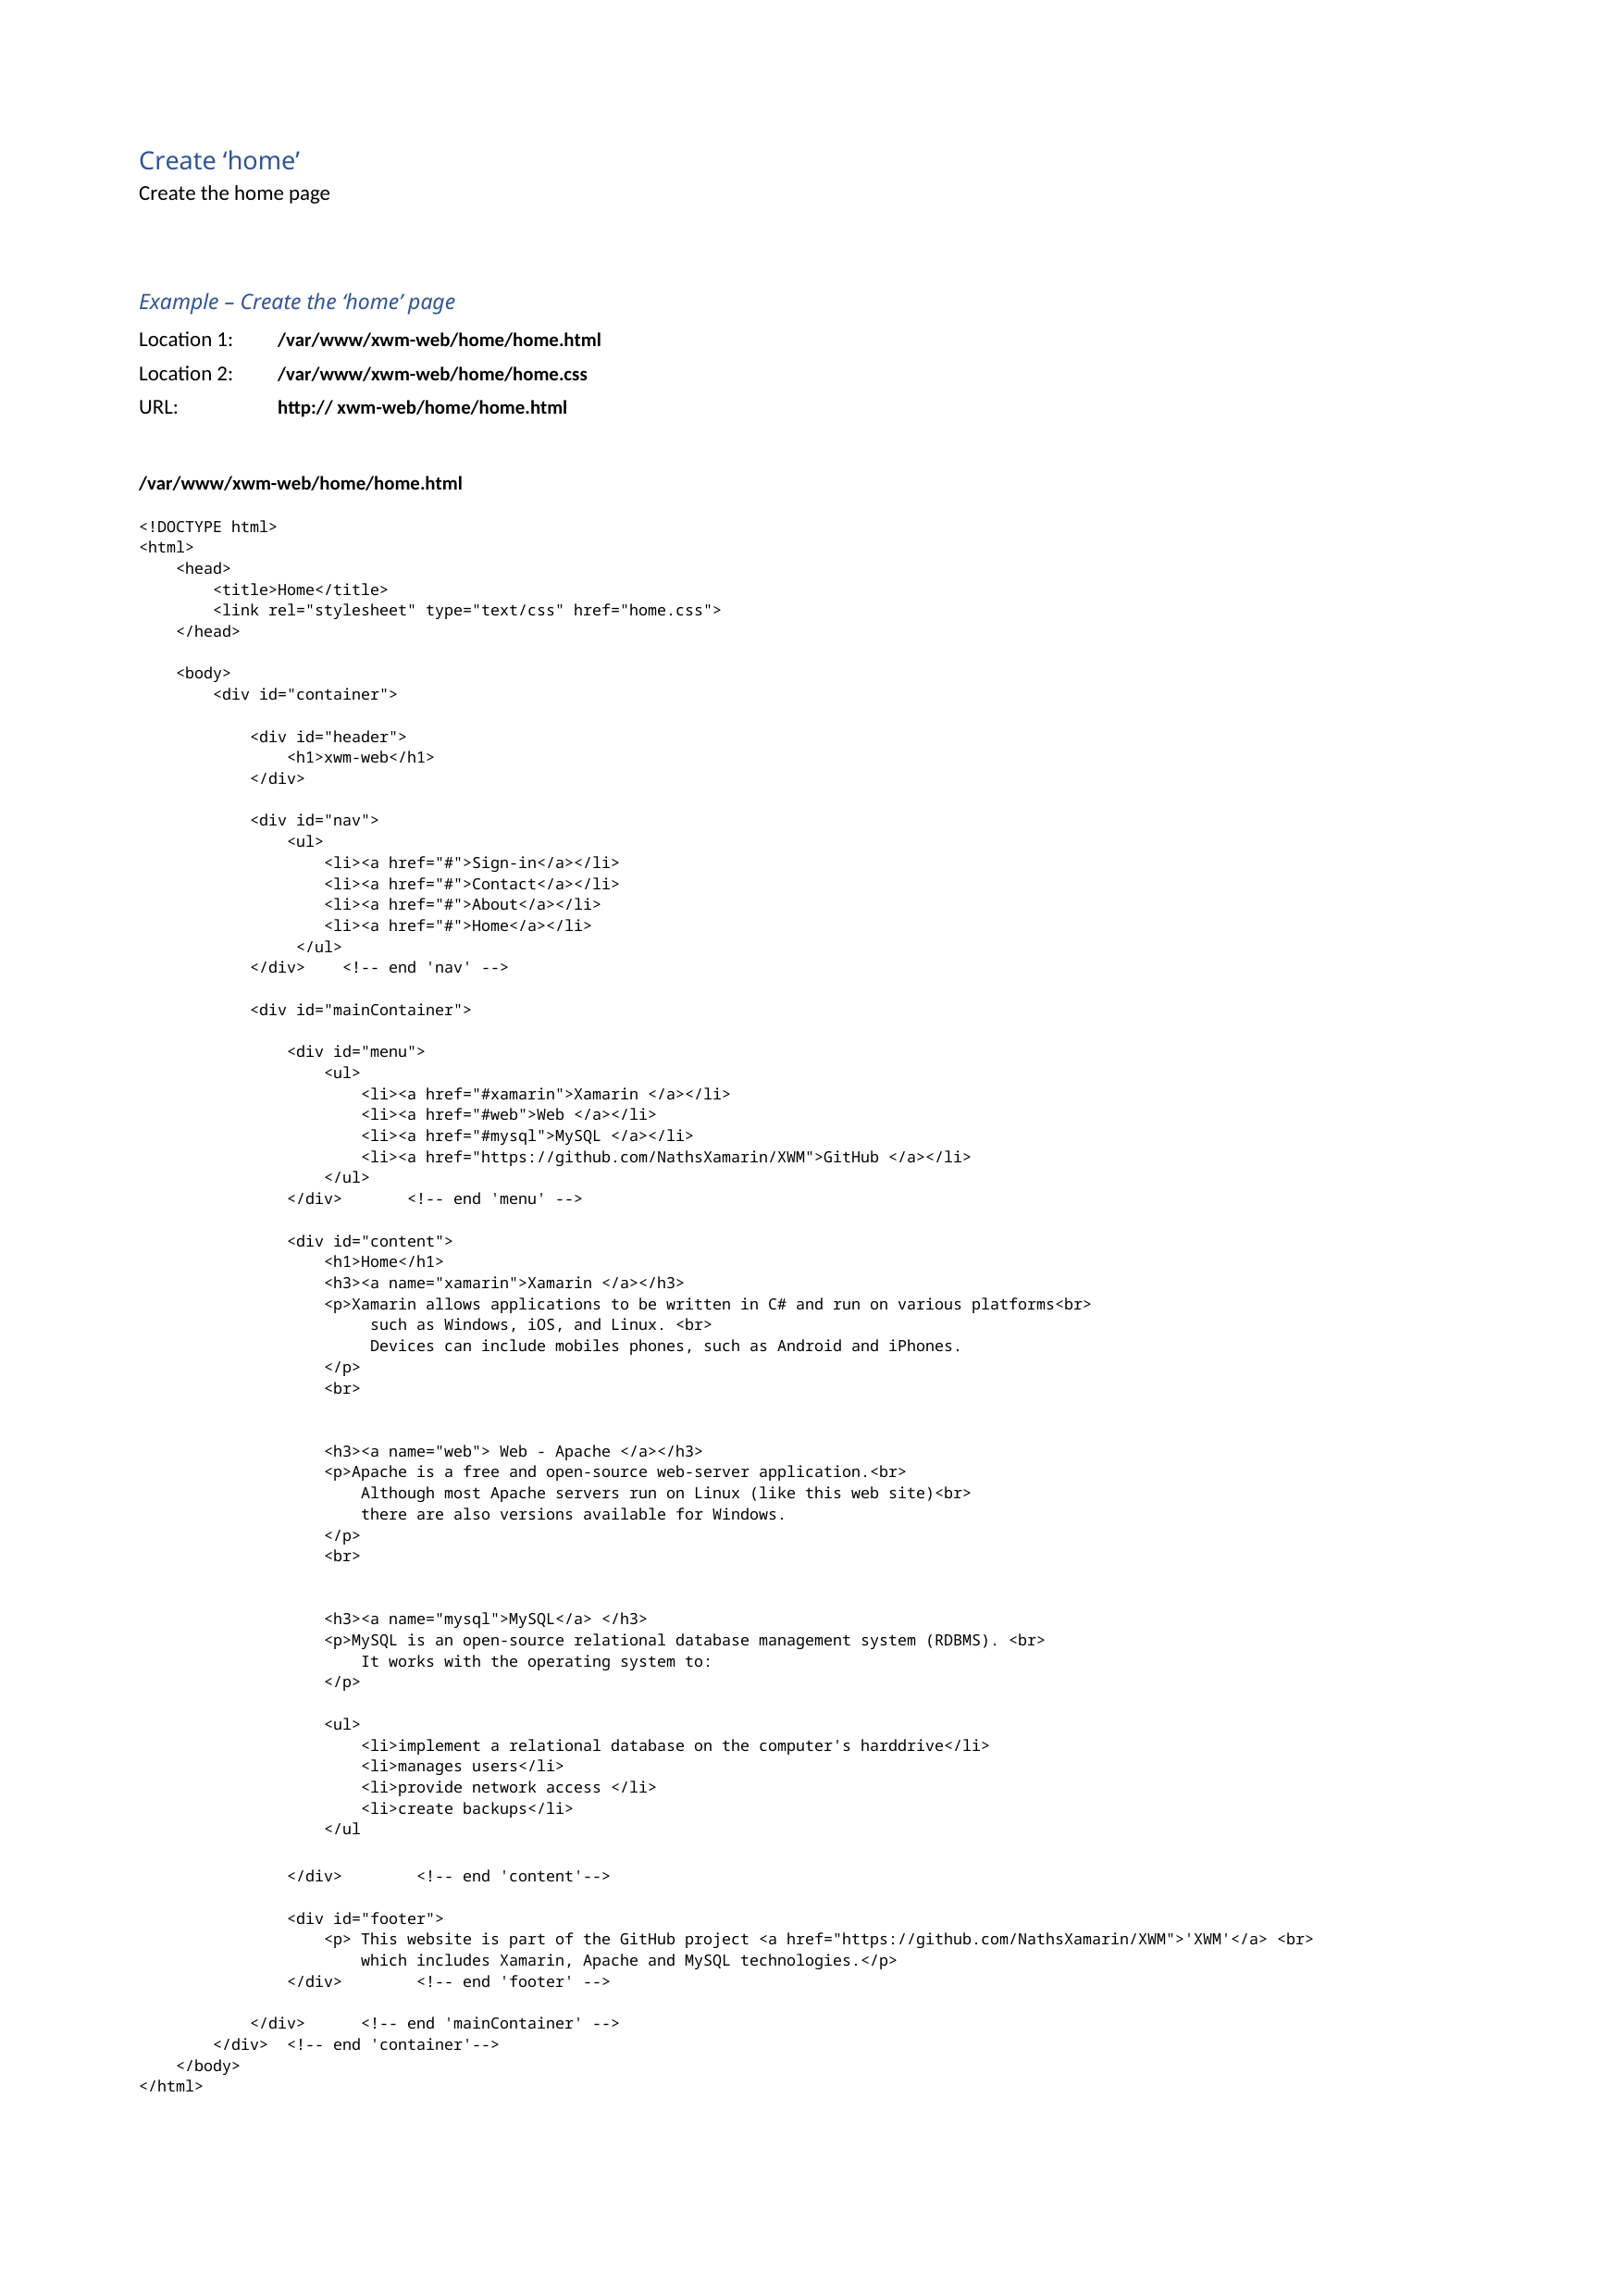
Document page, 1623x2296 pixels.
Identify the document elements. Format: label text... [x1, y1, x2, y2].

text Create the home page [139, 180, 1484, 205]
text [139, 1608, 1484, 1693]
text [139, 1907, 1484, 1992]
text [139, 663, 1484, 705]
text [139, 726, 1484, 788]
text Location 1: /var/www/xwm-web/home/home.html [139, 326, 1484, 352]
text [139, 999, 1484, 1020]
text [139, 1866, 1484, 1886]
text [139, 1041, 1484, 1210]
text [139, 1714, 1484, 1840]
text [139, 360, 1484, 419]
subtitle Create ‘home’ [139, 143, 1484, 177]
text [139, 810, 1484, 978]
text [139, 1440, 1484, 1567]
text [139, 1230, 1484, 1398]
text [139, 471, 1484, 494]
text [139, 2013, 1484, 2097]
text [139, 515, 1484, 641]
subtitle Example – Create the ‘home’ page [139, 287, 1484, 316]
